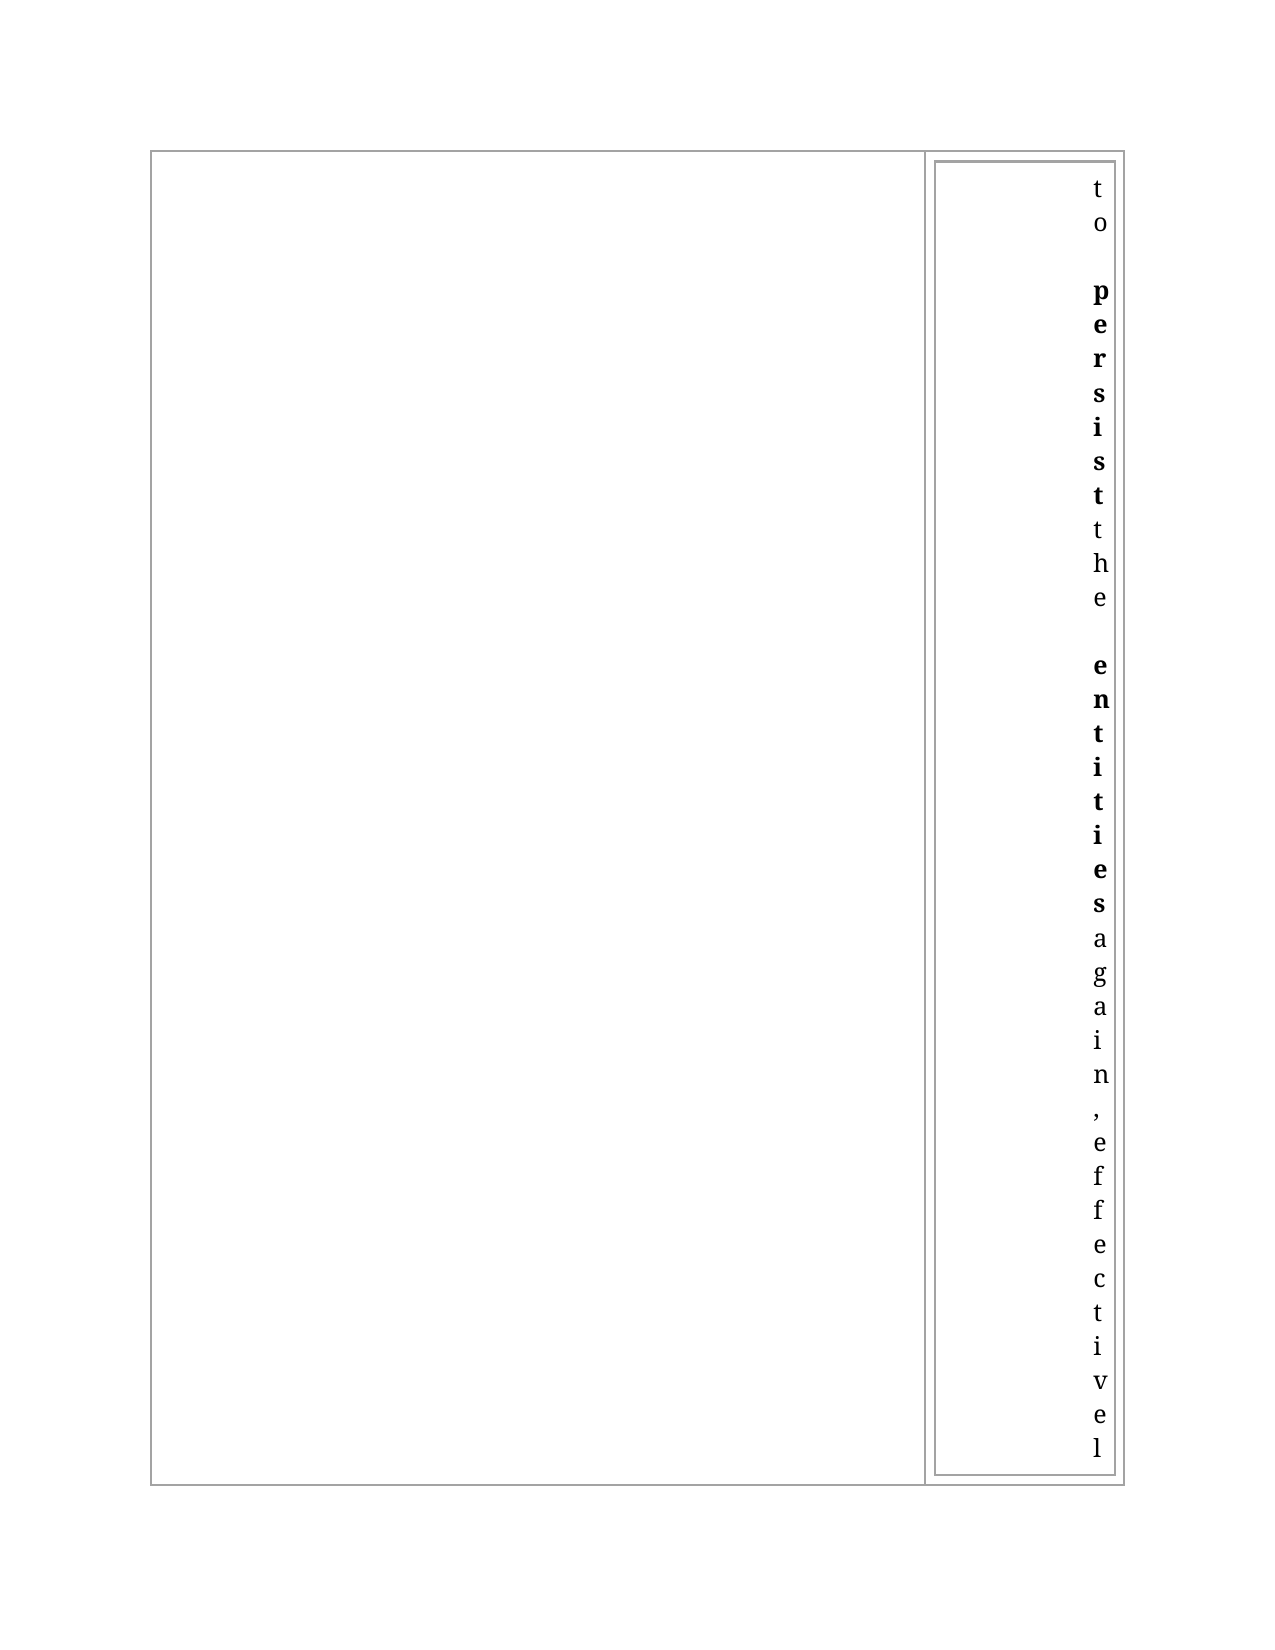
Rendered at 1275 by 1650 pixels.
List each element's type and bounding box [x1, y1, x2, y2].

table_header [926, 152, 1123, 1484]
table_header [152, 152, 924, 1484]
